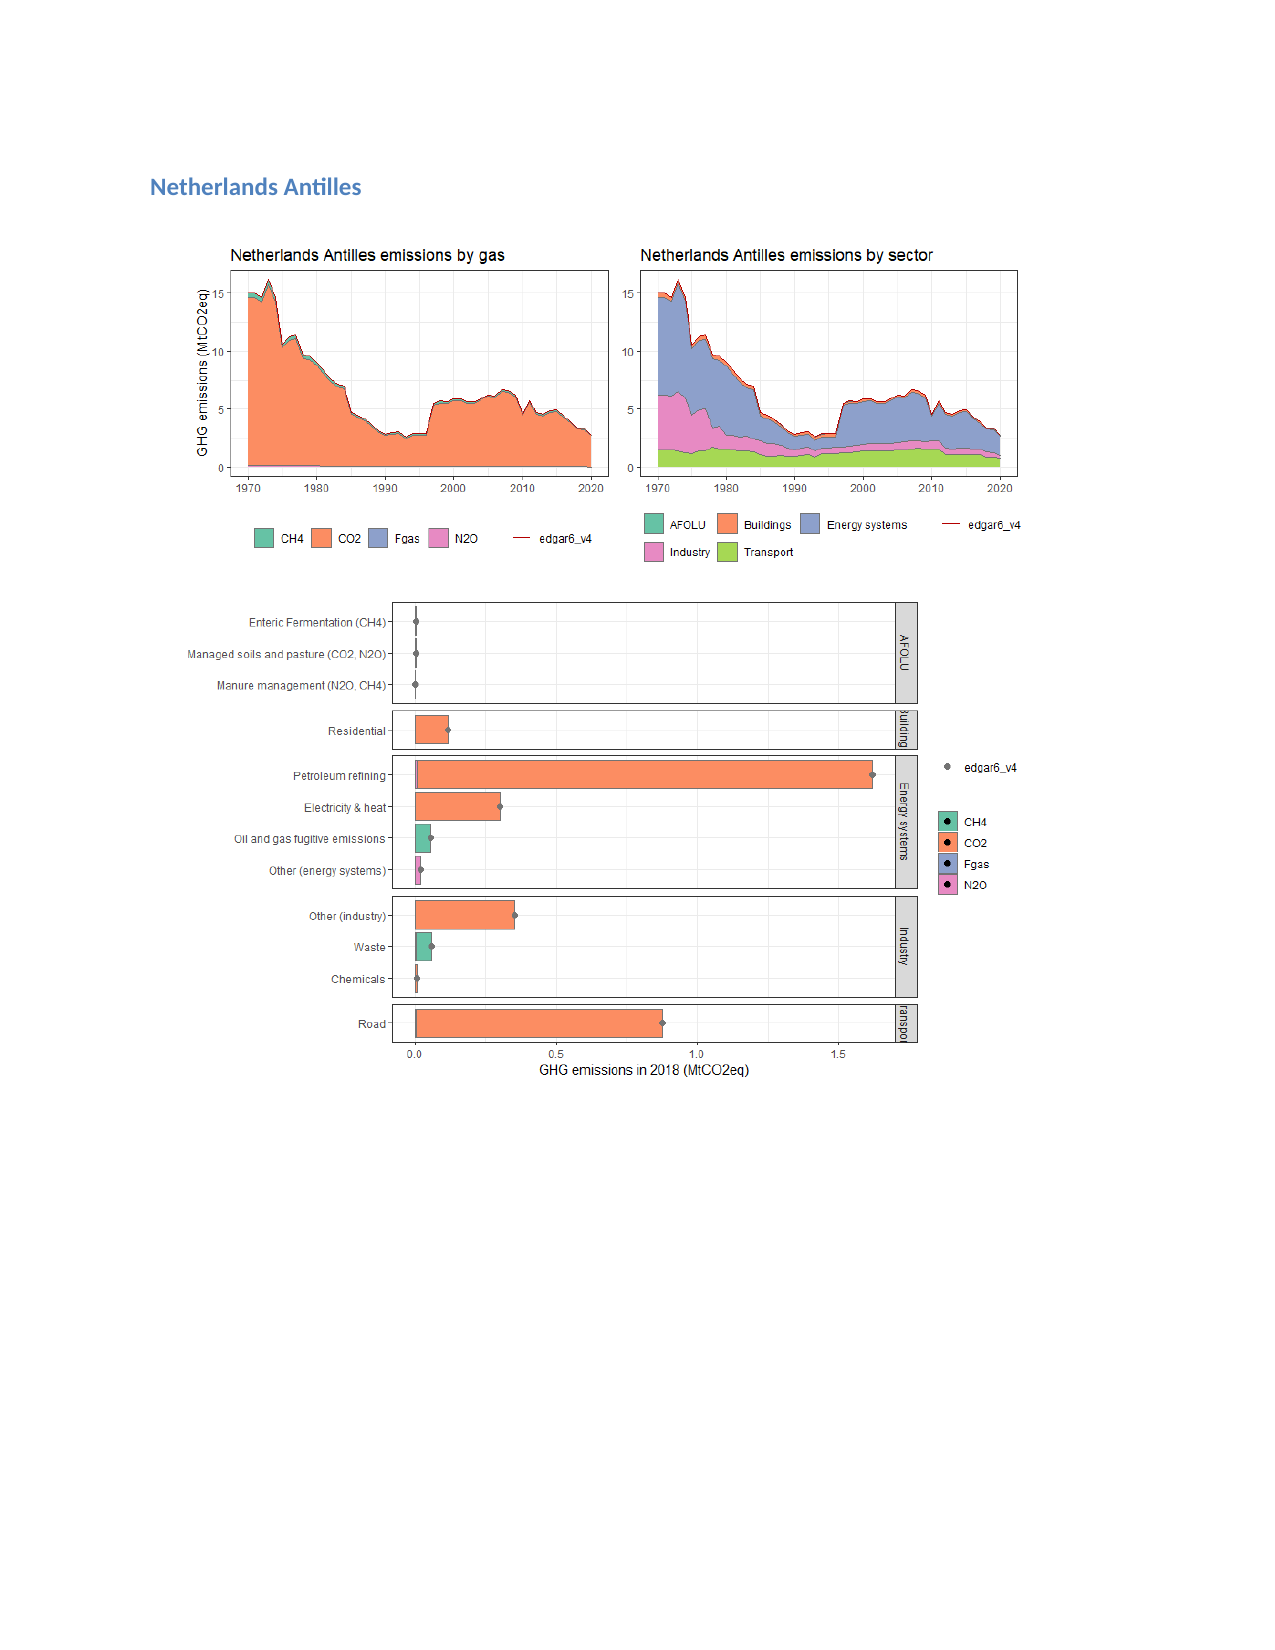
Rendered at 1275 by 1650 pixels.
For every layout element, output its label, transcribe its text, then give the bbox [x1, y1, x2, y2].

subtitle Netherlands Antilles [150, 171, 1125, 201]
picture [168, 220, 1044, 1096]
